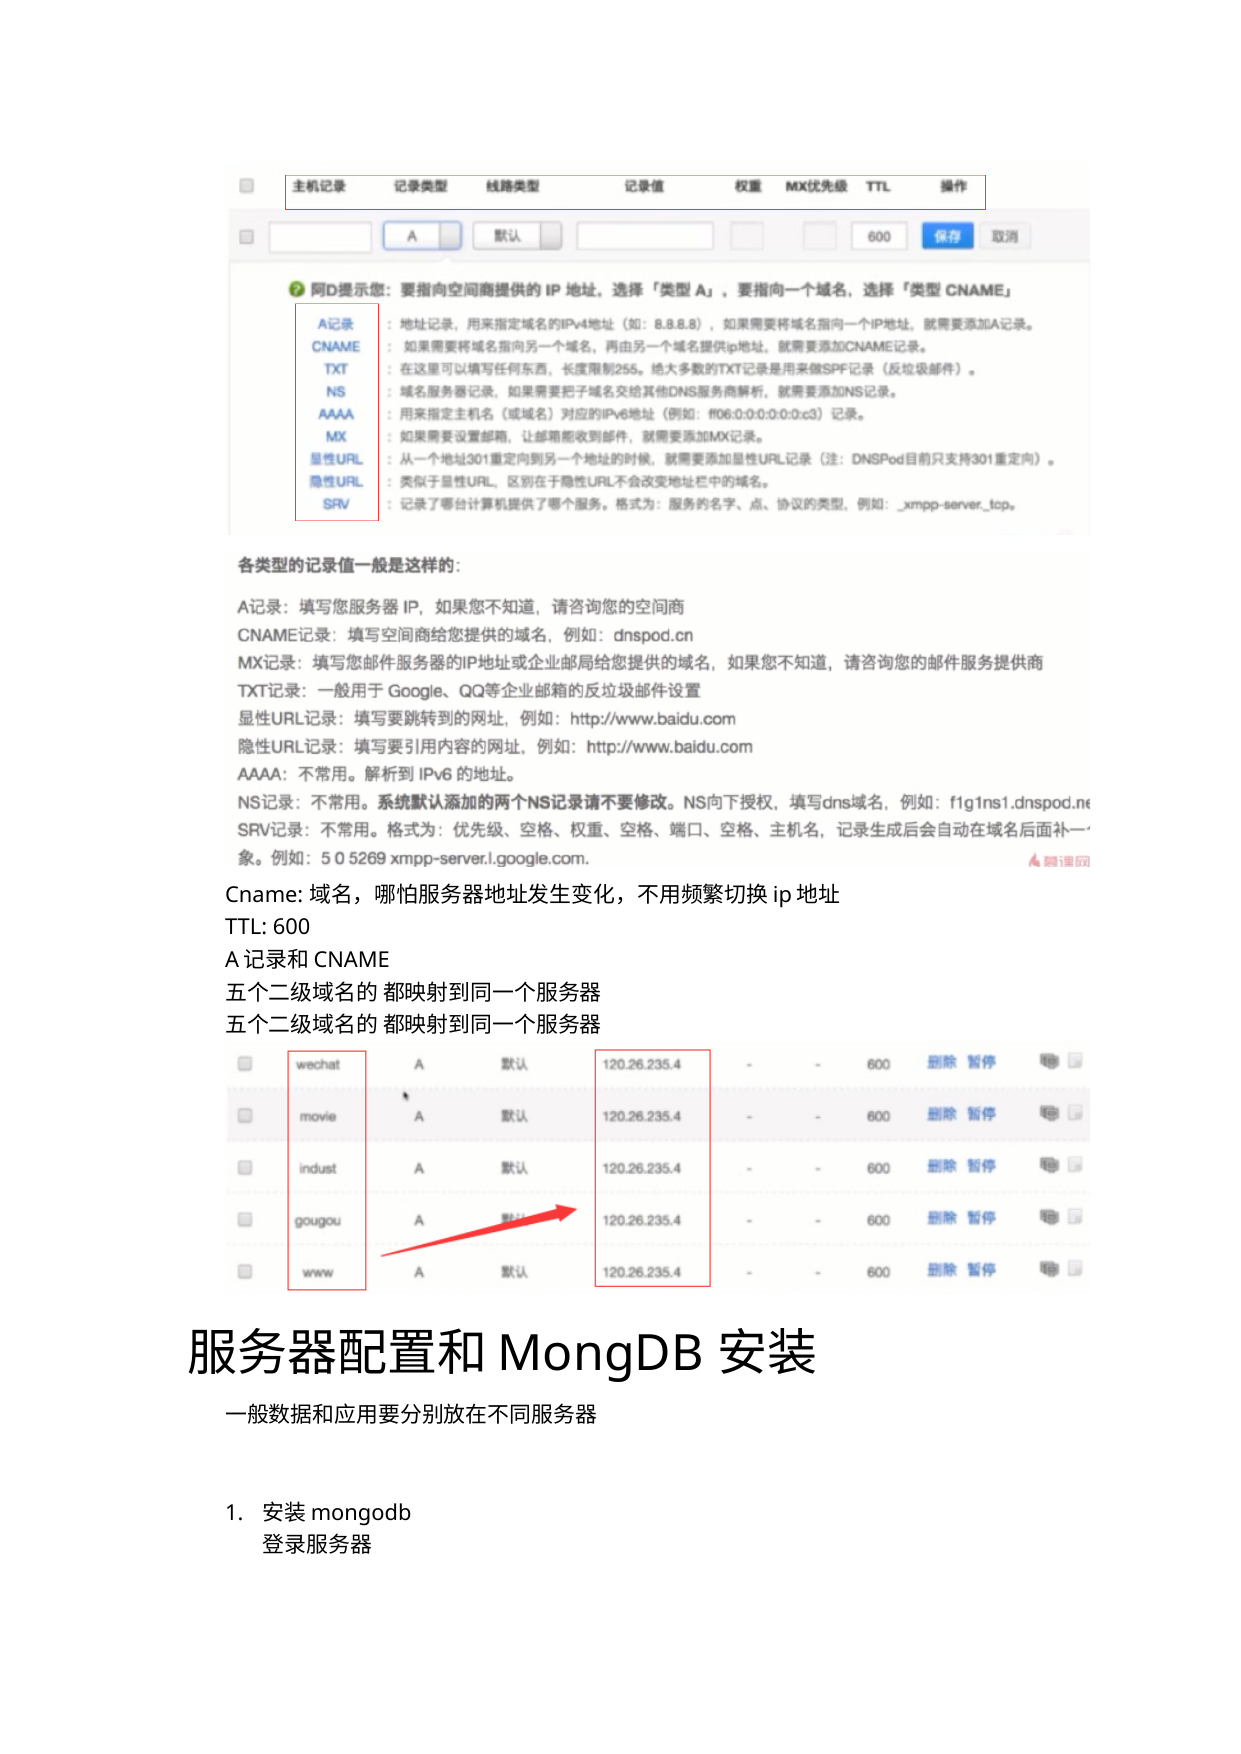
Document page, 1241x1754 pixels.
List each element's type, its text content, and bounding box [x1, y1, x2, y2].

picture [225, 552, 1091, 867]
list 安装mongodb [225, 1494, 1053, 1527]
list 登录服务器 [262, 1527, 1053, 1559]
list A记录和CNAME [225, 942, 1053, 974]
list 五个二级域名的 都映射到同一个服务器 [225, 974, 1053, 1007]
list 一般数据和应用要分别放在不同服务器 [225, 1397, 1053, 1429]
list TTL: 600 [225, 909, 1053, 942]
picture [225, 1039, 1091, 1294]
text 服务器配置和MongDB 安装 [187, 1299, 1053, 1397]
list 五个二级域名的 都映射到同一个服务器 [225, 1007, 1053, 1039]
picture [225, 162, 1091, 535]
list Cname: 域名，哪怕服务器地址发生变化，不用频繁切换ip地址 [225, 877, 1053, 909]
